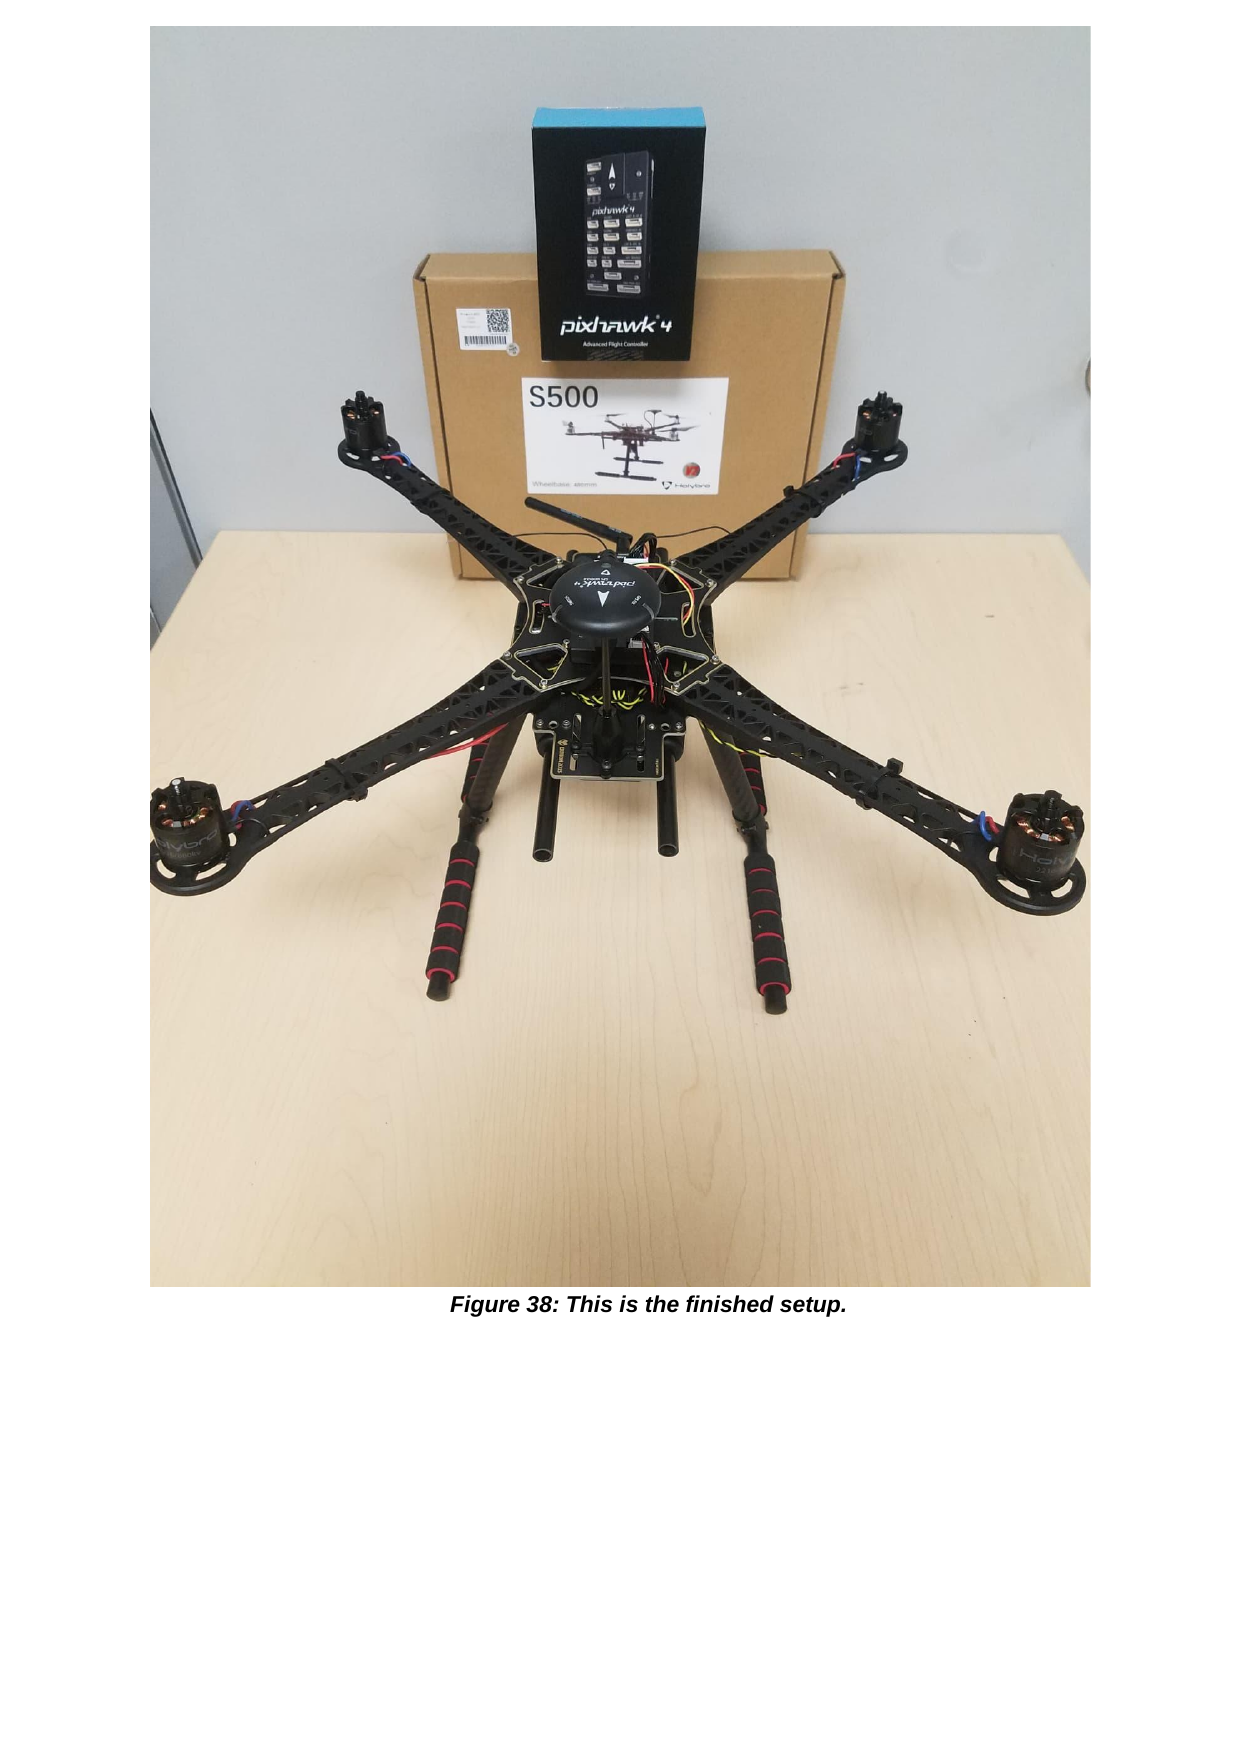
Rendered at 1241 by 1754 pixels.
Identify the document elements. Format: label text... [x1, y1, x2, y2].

text Figure 38: This is the finished setup. [450, 1291, 1090, 1317]
picture [150, 26, 1091, 1287]
